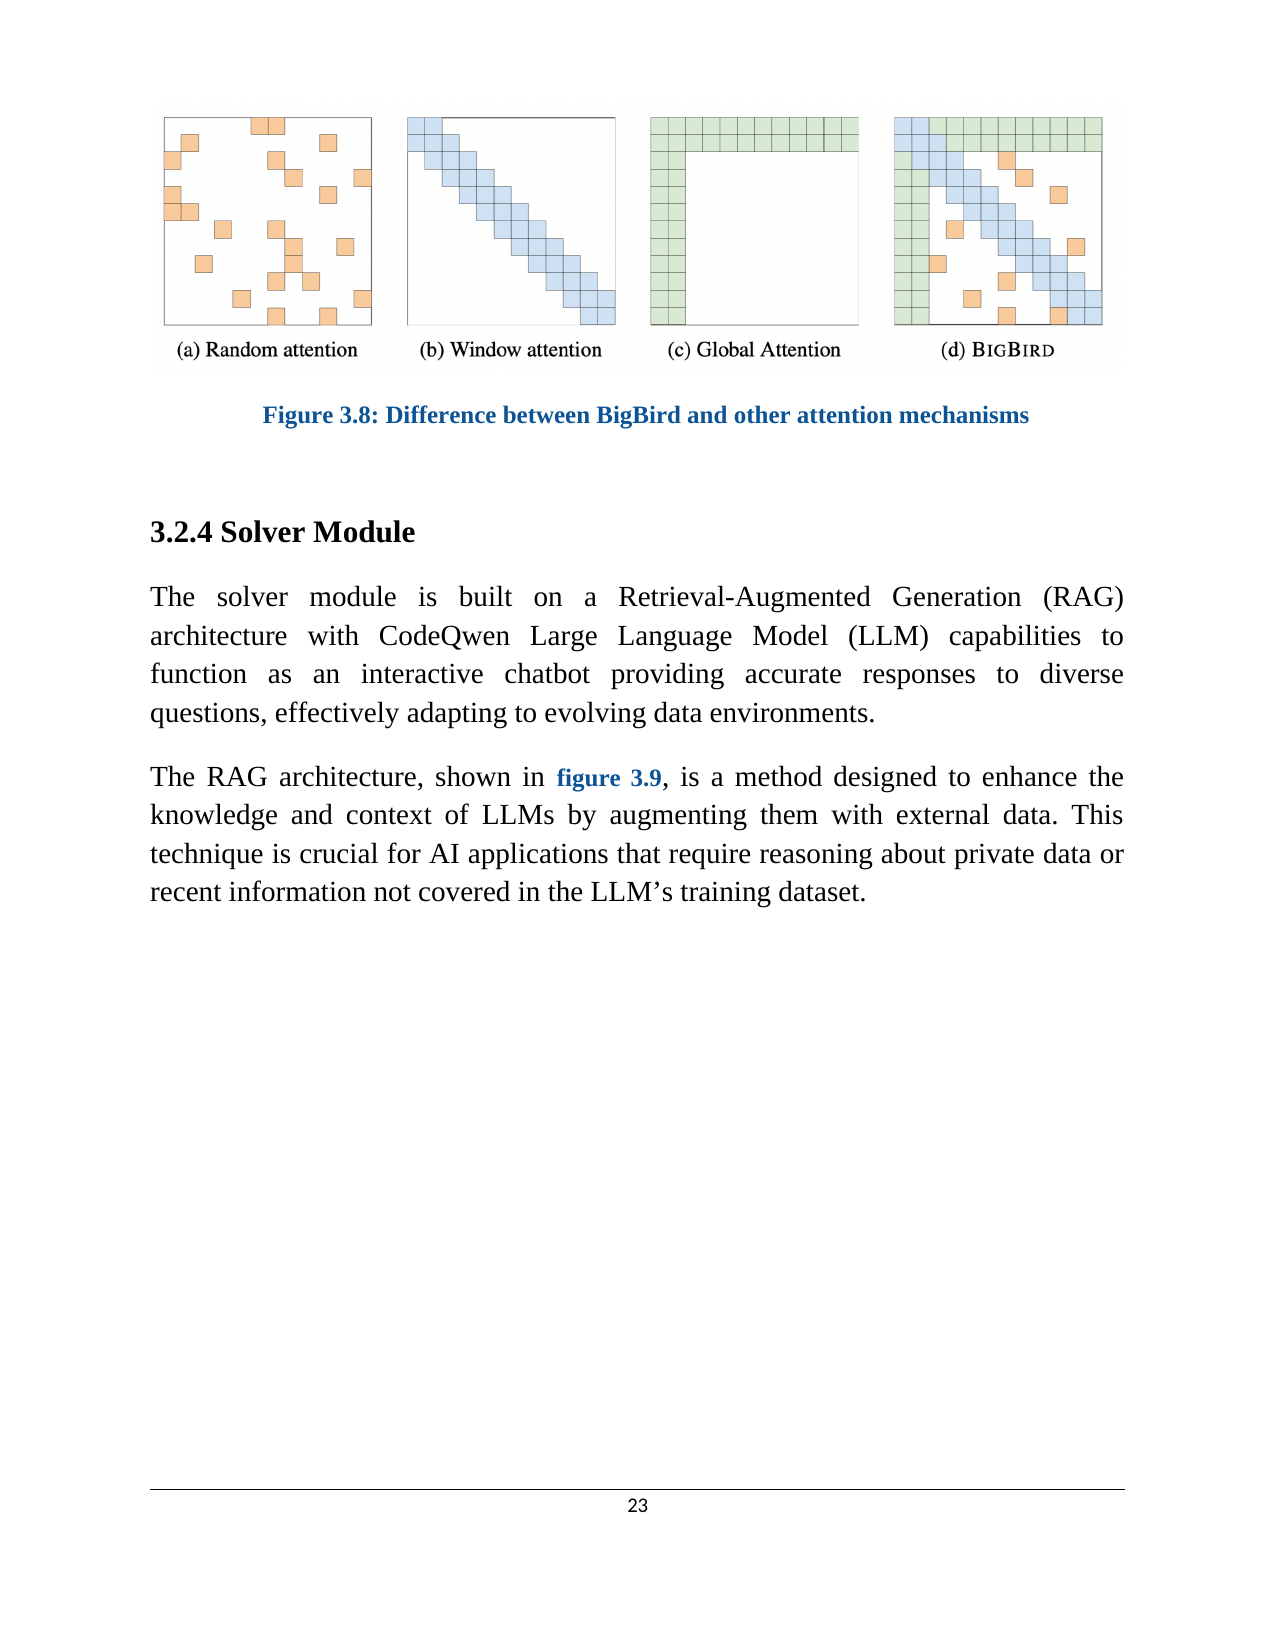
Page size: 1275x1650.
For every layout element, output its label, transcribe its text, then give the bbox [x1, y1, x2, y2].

subtitle Figure 3.8: Difference between BigBird and other attention mechanisms [225, 400, 1125, 429]
picture [150, 100, 1125, 372]
subtitle 3.2.4 Solver Module [150, 513, 1125, 549]
text The solver module is built on a Retrieval-Augmented Generation (RAG) architecture with CodeQwen Large Language Model (LLM) capabilities to function as an interactive chatbot providing accurate responses to diverse questions, effectively adapting to evolving data environments. [150, 579, 1125, 729]
text The RAG architecture, shown in figure 3.9, is a method designed to enhance the knowledge and context of LLMs by augmenting them with external data. This technique is crucial for AI applications that require reasoning about private data or recent information not covered in the LLM’s training dataset. [150, 759, 1125, 908]
